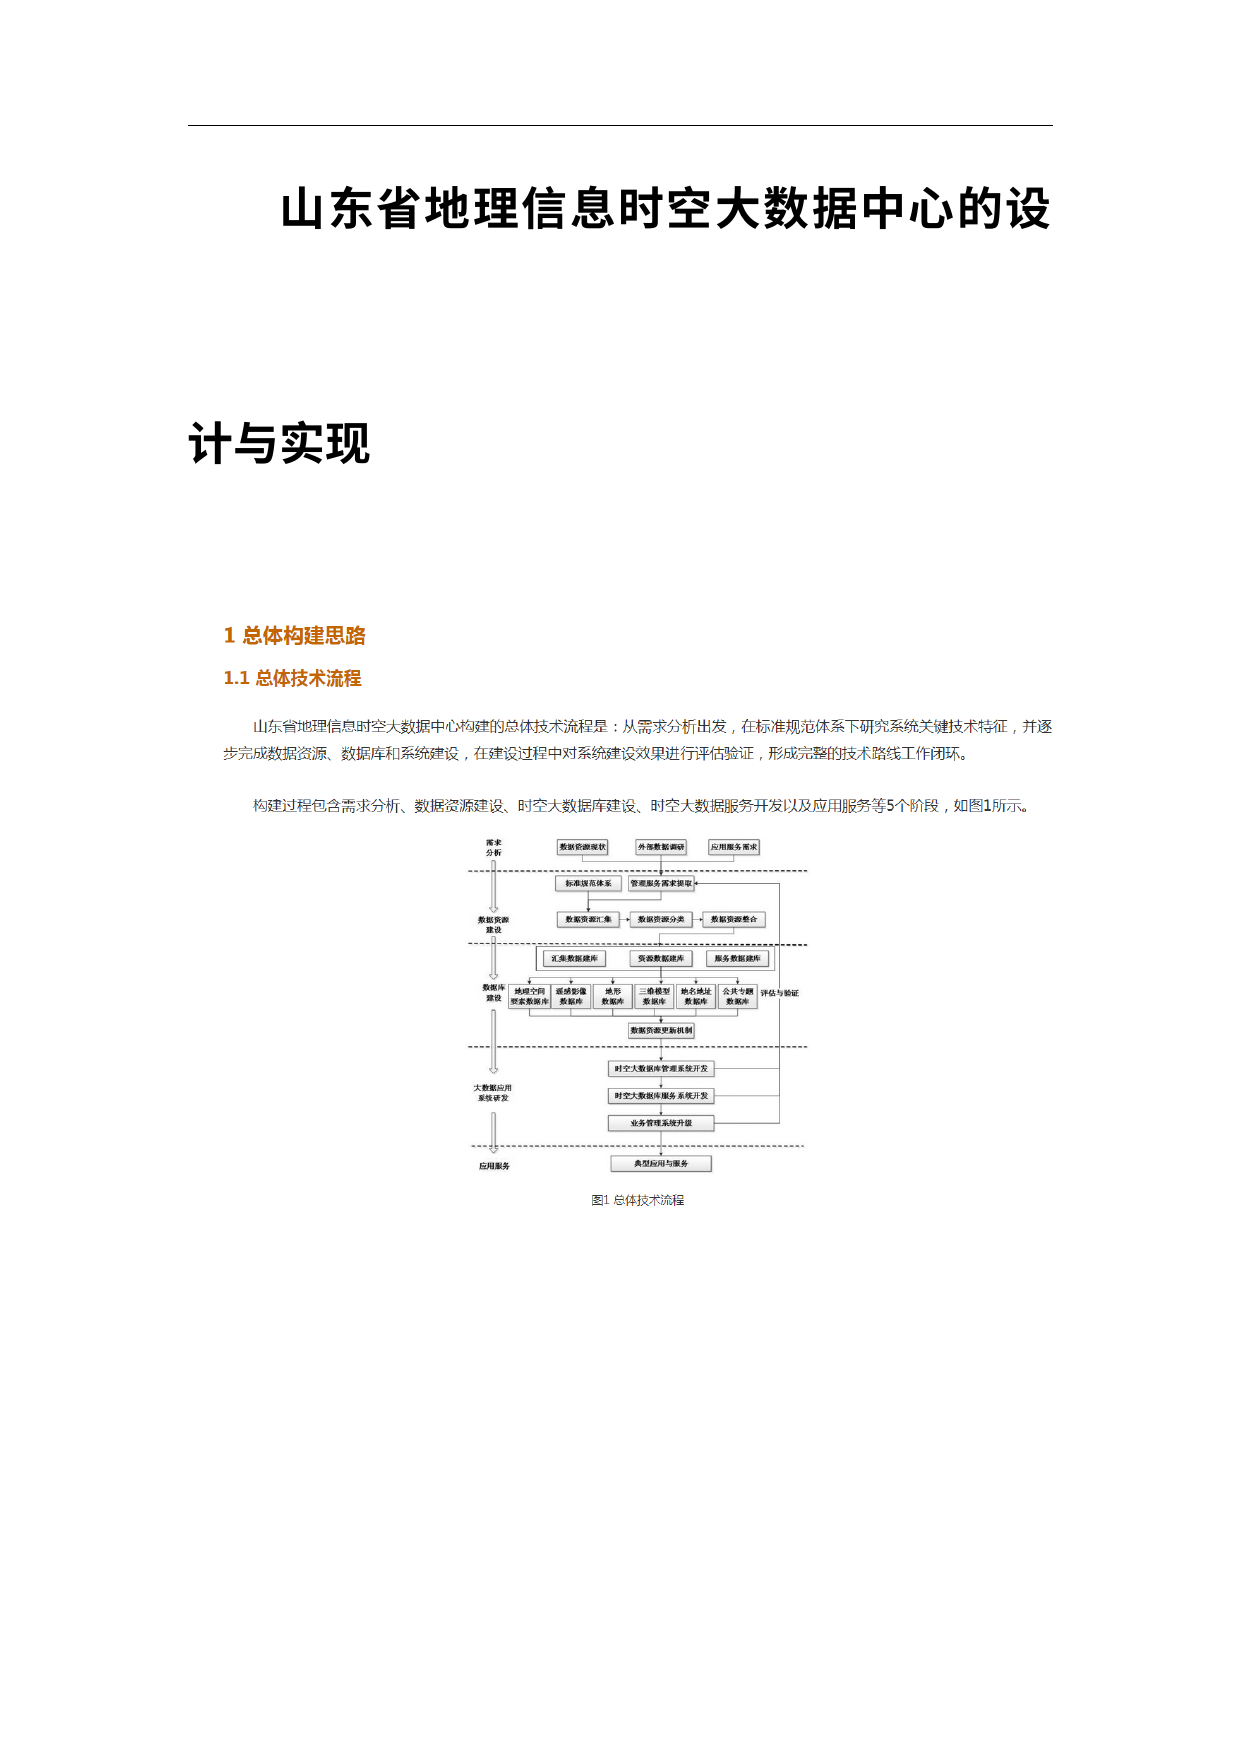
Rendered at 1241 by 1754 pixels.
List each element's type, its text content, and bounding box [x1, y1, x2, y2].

subtitle 山东省地理信息时空大数据中心的设计与实现 [187, 157, 1053, 489]
picture [187, 617, 1053, 1211]
